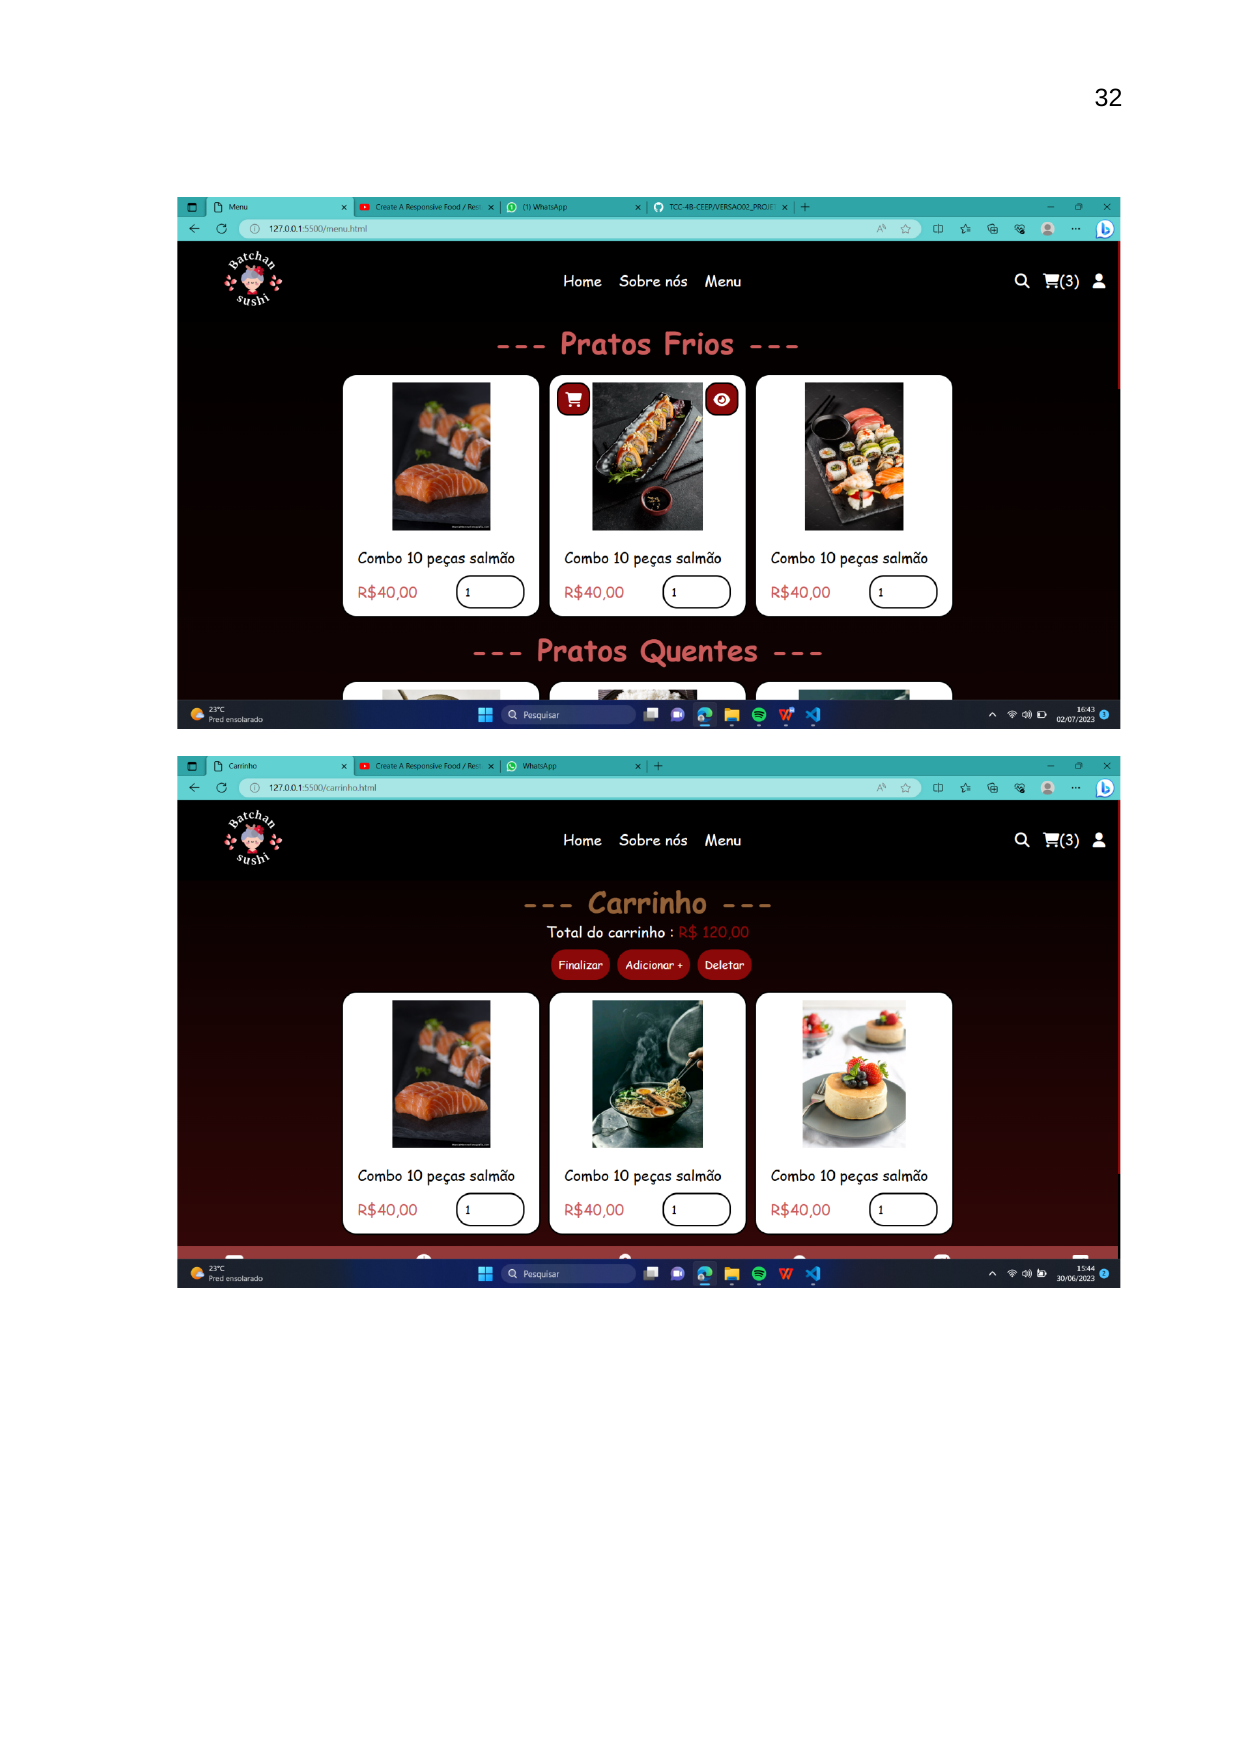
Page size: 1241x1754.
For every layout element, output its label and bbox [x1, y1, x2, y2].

picture [177, 756, 1121, 1288]
picture [177, 197, 1121, 729]
